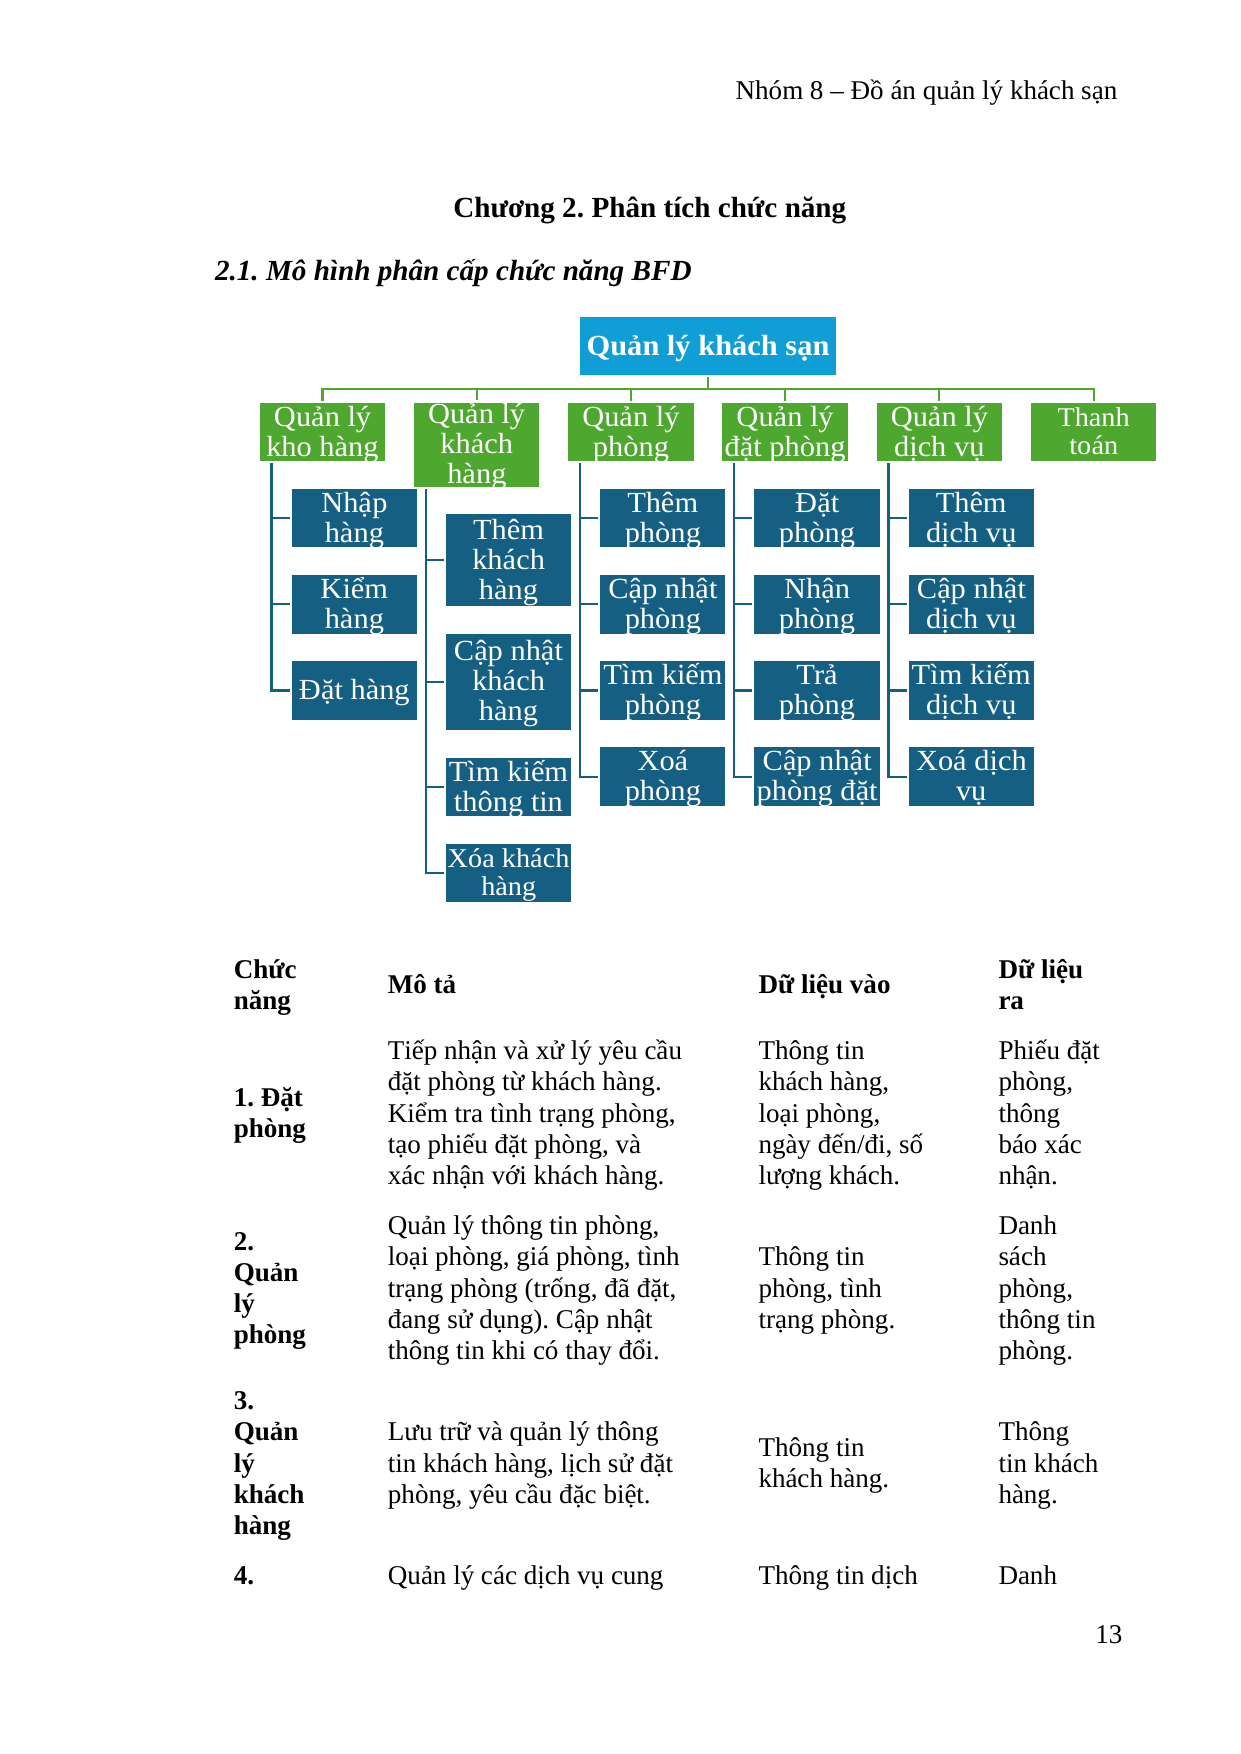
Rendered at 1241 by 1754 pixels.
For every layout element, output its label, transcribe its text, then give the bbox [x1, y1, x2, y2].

table_cell 4. Quản lý dịch vụ [177, 1550, 331, 1600]
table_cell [331, 1550, 702, 1600]
table_cell 3. Quản lý khách hàng [177, 1375, 331, 1550]
table_header Dữ liệu ra [942, 944, 1122, 1025]
table_header Mô tả [331, 944, 702, 1025]
table_cell Quản lý thông tin phòng, loại phòng, giá phòng, tình trạng phòng (trống, đã đặt, đang sử dụng). Cập nhật thông tin khi có thay đổi. [331, 1200, 702, 1375]
table_cell Tiếp nhận và xử lý yêu cầu đặt phòng từ khách hàng. Kiểm tra tình trạng phòng, tạo phiếu đặt phòng, và xác nhận với khách hàng. [331, 1025, 702, 1200]
table_cell Phiếu đặt phòng, thông báo xác nhận. [942, 1025, 1122, 1200]
table_cell Danh sách phòng, thông tin phòng. [942, 1200, 1122, 1375]
table_cell Thông tin phòng, tình trạng phòng. [702, 1200, 942, 1375]
table_cell 2. Quản lý phòng [177, 1200, 331, 1375]
table_cell Lưu trữ và quản lý thông tin khách hàng, lịch sử đặt phòng, yêu cầu đặc biệt. [331, 1375, 702, 1550]
text Phân tích chức năng [177, 190, 1122, 223]
table_header Dữ liệu vào [702, 944, 942, 1025]
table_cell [702, 1550, 942, 1600]
table_cell Thông tin khách hàng. [702, 1375, 942, 1550]
table_header Chức năng [177, 944, 331, 1025]
table_cell Thông tin khách hàng, loại phòng, ngày đến/đi, số lượng khách. [702, 1025, 942, 1200]
text Mô hình phân cấp chức năng BFD [215, 253, 1122, 286]
table_cell Thông tin khách hàng. [942, 1375, 1122, 1550]
table_cell 1. Đặt phòng [177, 1025, 331, 1200]
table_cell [942, 1550, 1122, 1600]
